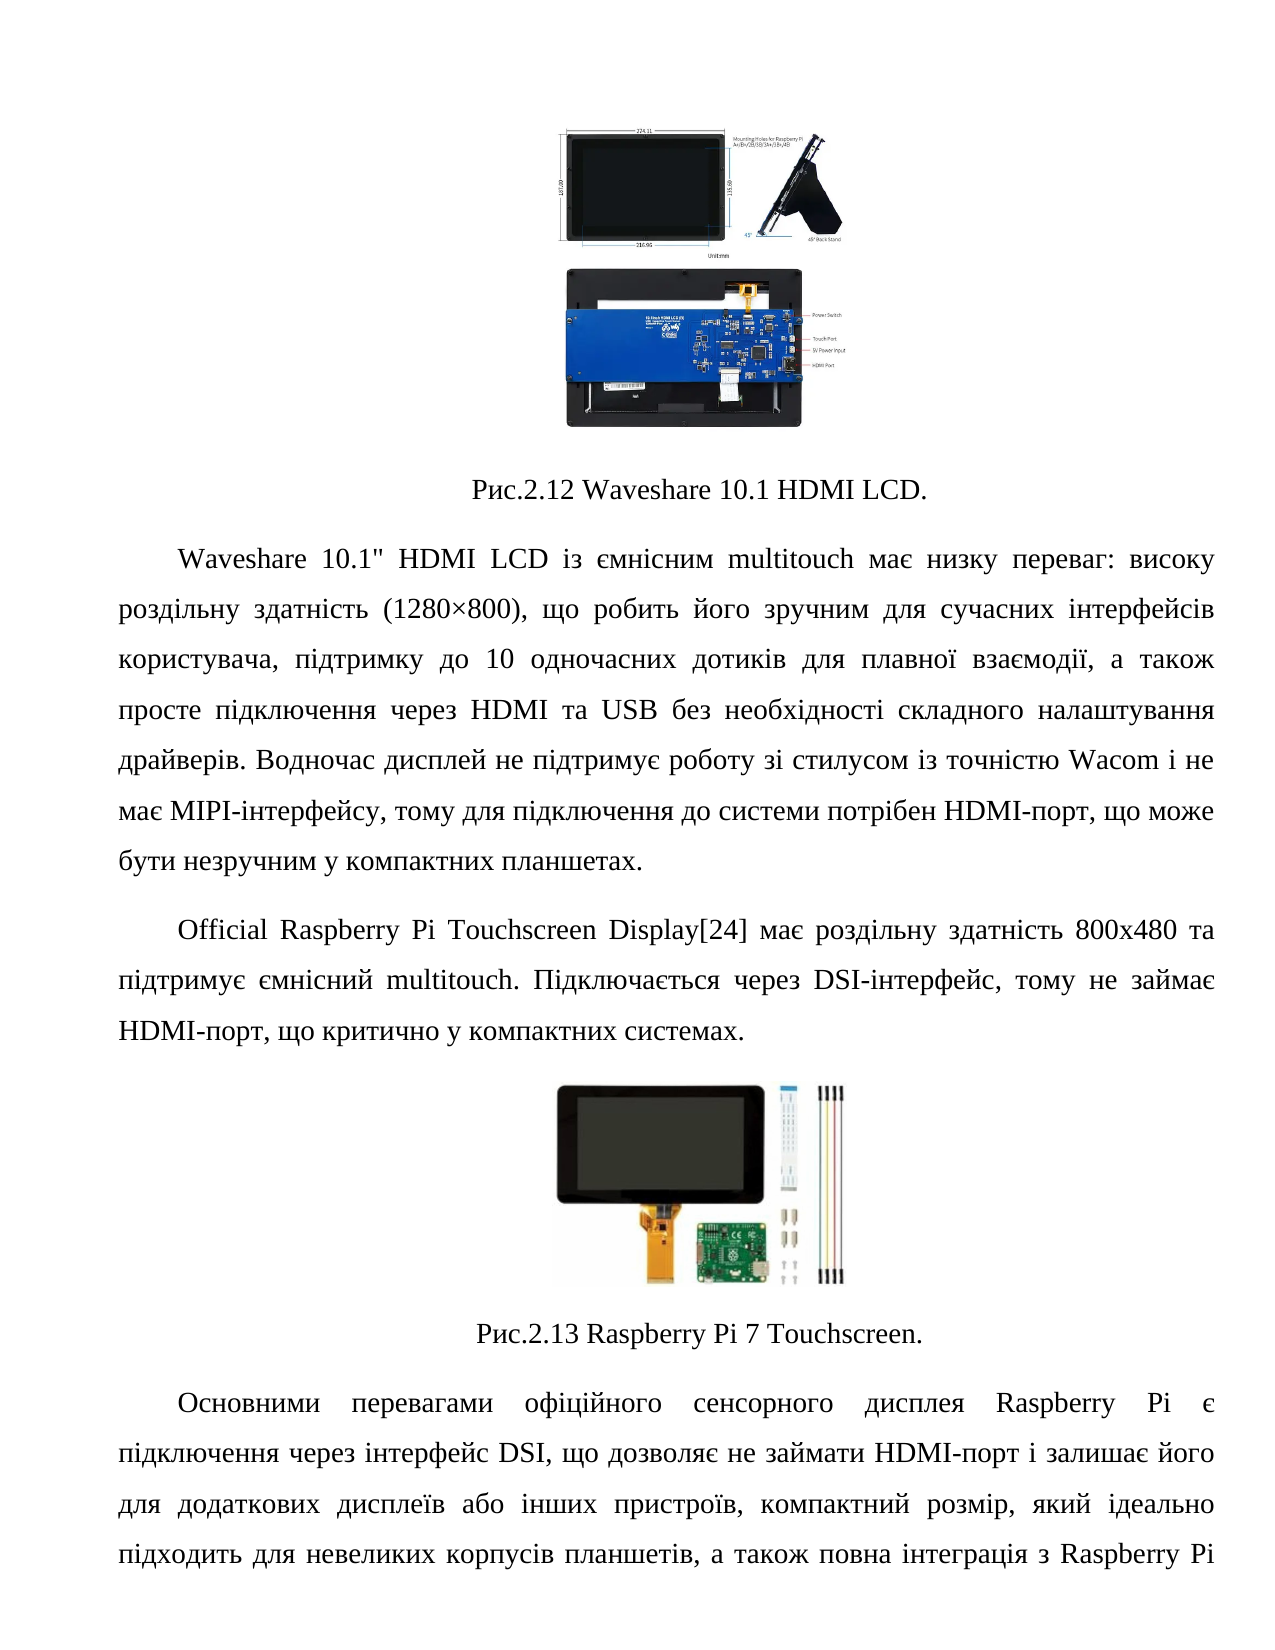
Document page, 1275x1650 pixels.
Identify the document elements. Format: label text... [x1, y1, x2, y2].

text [118, 1385, 1216, 1569]
text Official Raspberry Pi Touchscreen Display[24] має роздільну здатність 800x480 та підтримує ємнісний multitouch. Підключається через DSI-інтерфейс, тому не займає HDMI-порт, що критично у компактних системах. [118, 912, 1216, 1046]
picture [551, 118, 848, 443]
picture [551, 1081, 848, 1287]
text Рис.2.13 Raspberry Pi 7 Touchscreen. [118, 1316, 1216, 1349]
text Waveshare 10.1" HDMI LCD із ємнісним multitouch має низку переваг: високу роздільну здатність (1280×800), що робить його зручним для сучасних інтерфейсів користувача, підтримку до 10 одночасних дотиків для плавної взаємодії, а також просте підключення через HDMI та USB без необхідності складного налаштування драйверів. Водночас дисплей не підтримує роботу зі стилусом із точністю Wacom і не має MIPI-інтерфейсу, тому для підключення до системи потрібен HDMI-порт, що може бути незручним у компактних планшетах. [118, 541, 1216, 876]
text Рис.2.12 Waveshare 10.1 HDMI LCD. [118, 472, 1216, 506]
